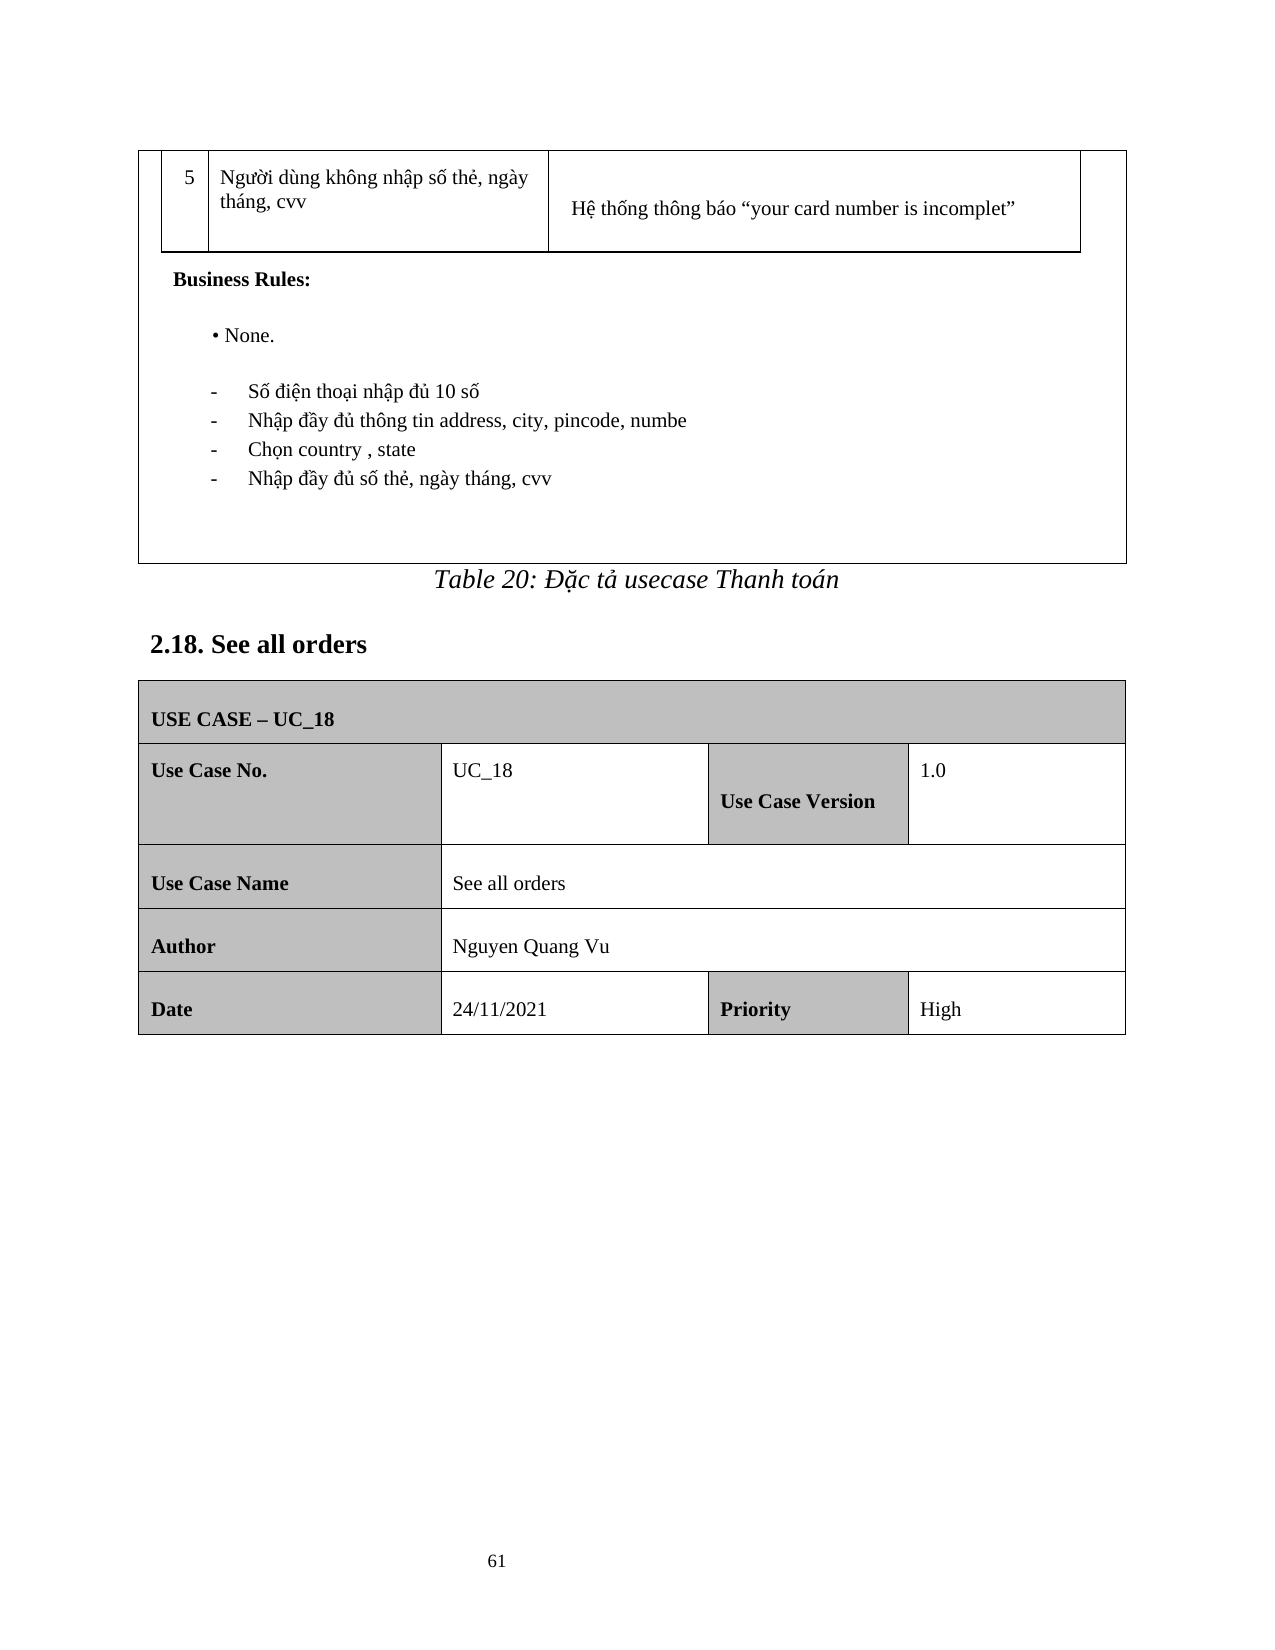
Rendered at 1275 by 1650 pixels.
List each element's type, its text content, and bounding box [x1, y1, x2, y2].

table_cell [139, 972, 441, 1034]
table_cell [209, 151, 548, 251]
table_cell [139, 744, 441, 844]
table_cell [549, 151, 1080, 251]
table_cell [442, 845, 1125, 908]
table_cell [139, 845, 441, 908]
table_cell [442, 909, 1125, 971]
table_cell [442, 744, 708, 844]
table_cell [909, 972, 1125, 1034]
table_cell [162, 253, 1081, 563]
text Table 20: Đặc tả usecase Thanh toán [150, 564, 1125, 595]
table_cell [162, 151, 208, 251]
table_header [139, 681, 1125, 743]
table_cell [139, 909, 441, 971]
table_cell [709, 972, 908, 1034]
subtitle 2.18. See all orders [150, 628, 1125, 659]
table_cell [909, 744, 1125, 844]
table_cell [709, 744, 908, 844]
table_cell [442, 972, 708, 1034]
